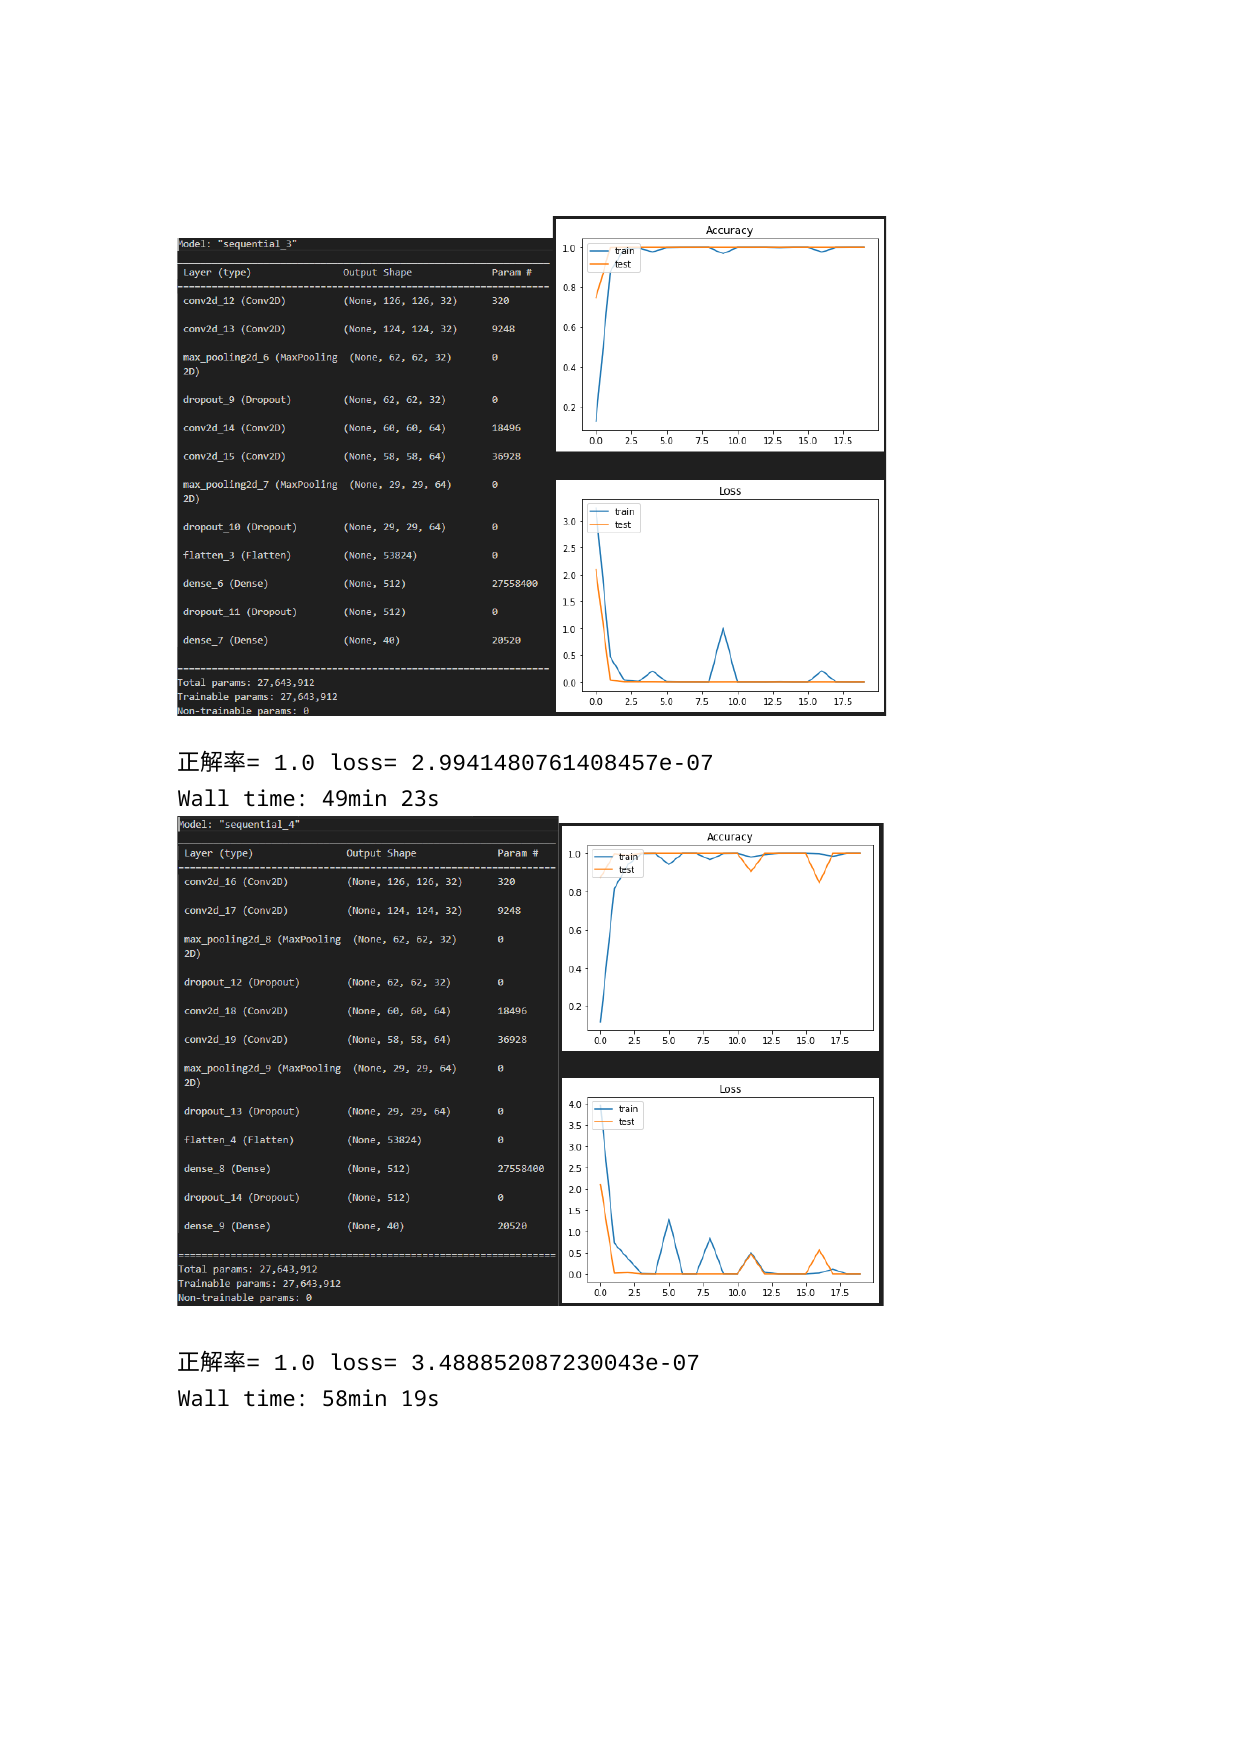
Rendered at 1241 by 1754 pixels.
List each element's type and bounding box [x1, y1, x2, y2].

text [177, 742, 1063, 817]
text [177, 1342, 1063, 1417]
picture [177, 216, 887, 716]
picture [177, 816, 884, 1306]
